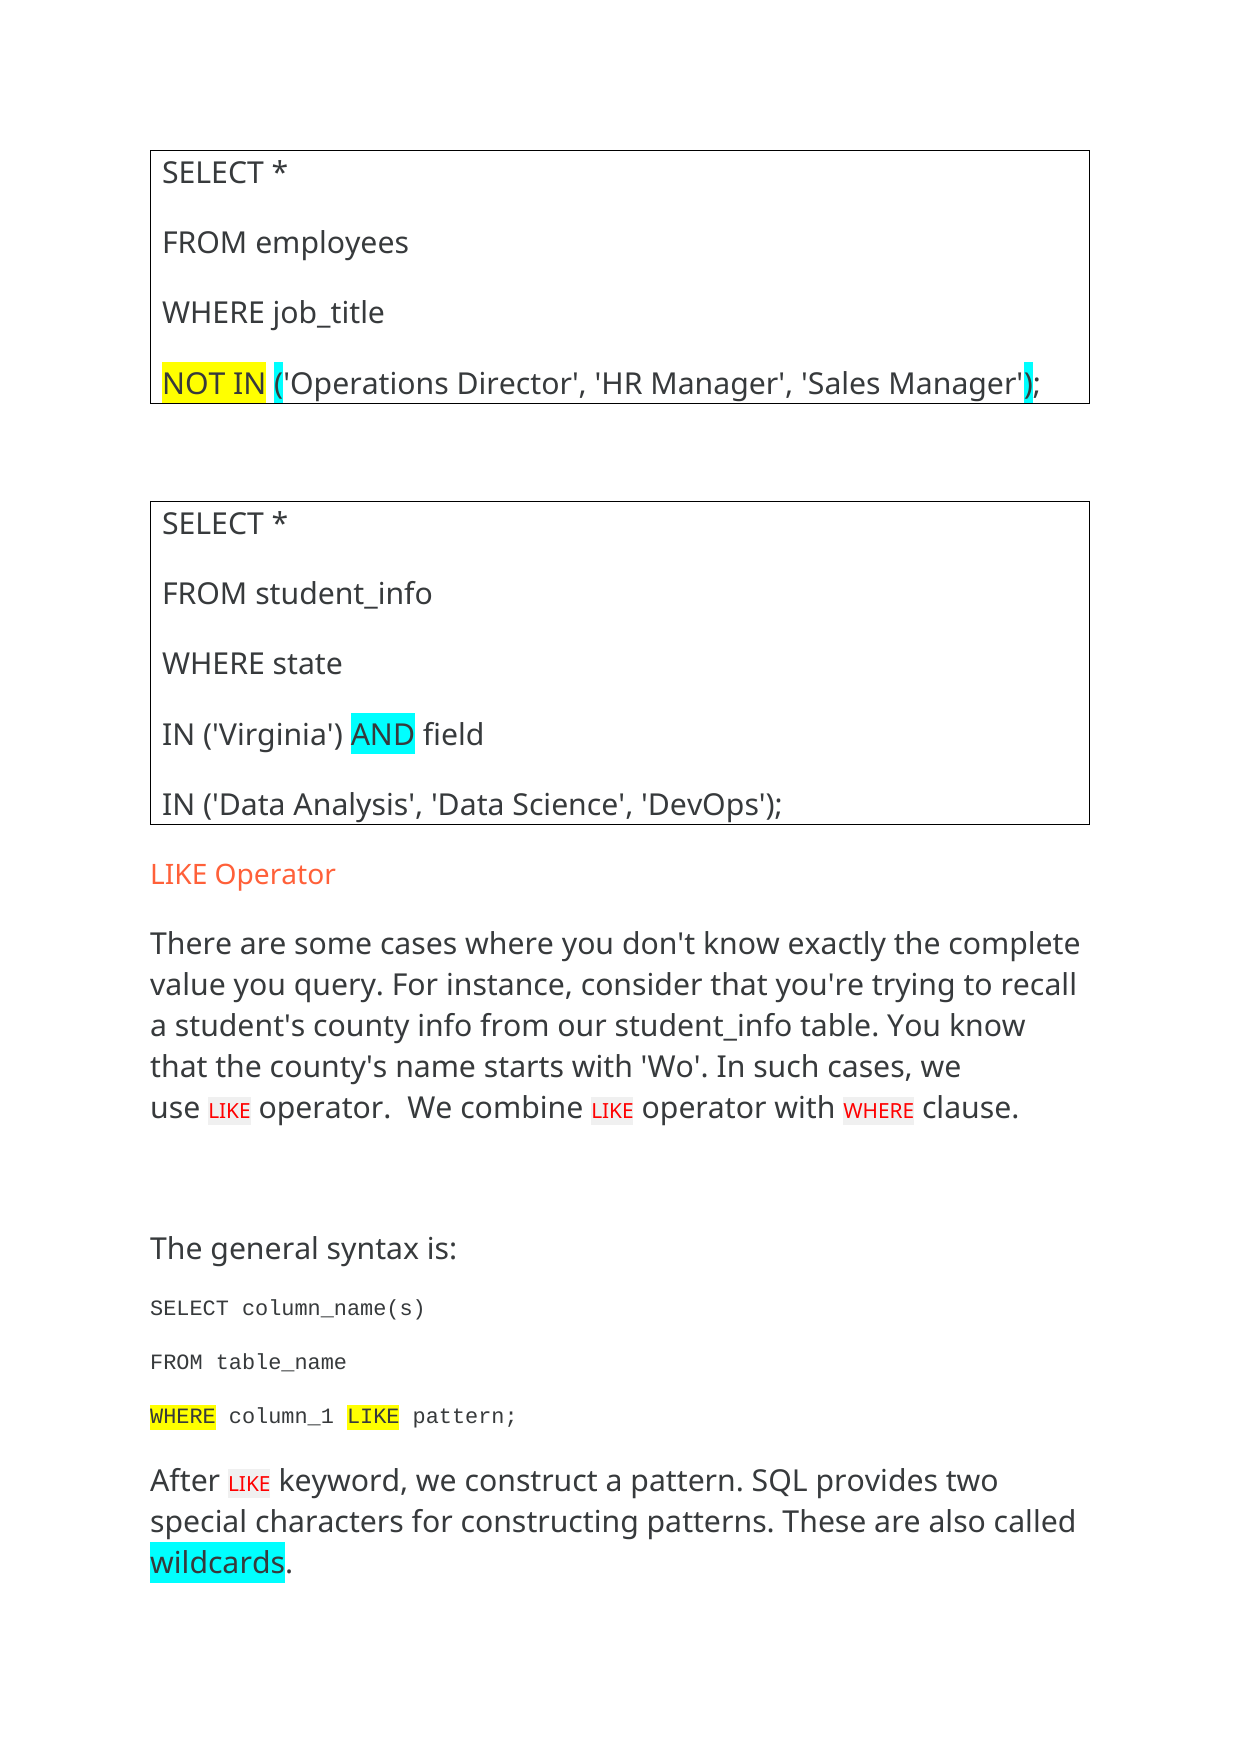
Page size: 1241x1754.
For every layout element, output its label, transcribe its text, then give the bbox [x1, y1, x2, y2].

table_header SELECT * FROM student_info WHERE state IN ('Virginia') AND field IN ('Data Analysis', 'Data Science', 'DevOps'); [151, 502, 1089, 824]
text SELECT column_name(s) [150, 1297, 1090, 1322]
text After LIKE keyword, we construct a pattern. SQL provides two special characters for constructing patterns. These are also called wildcards. [150, 1459, 1090, 1583]
text FROM table_name [150, 1351, 1090, 1376]
text WHERE column_1 LIKE pattern; [399, 1405, 1090, 1430]
text There are some cases where you don't know exactly the complete value you query. For instance, consider that you're trying to recall a student's county info from our student_info table. You know that the county's name starts with 'Wo'. In such cases, we use LIKE operator. We combine LIKE operator with WHERE clause. [150, 922, 1090, 1128]
table_header SELECT * FROM employees WHERE job_title NOT IN ('Operations Director', 'HR Manager', 'Sales Manager'); [151, 151, 1089, 403]
subtitle LIKE Operator [150, 854, 1090, 893]
text The general syntax is: [150, 1227, 1090, 1268]
text WHERE column_1 LIKE pattern; [216, 1405, 347, 1430]
